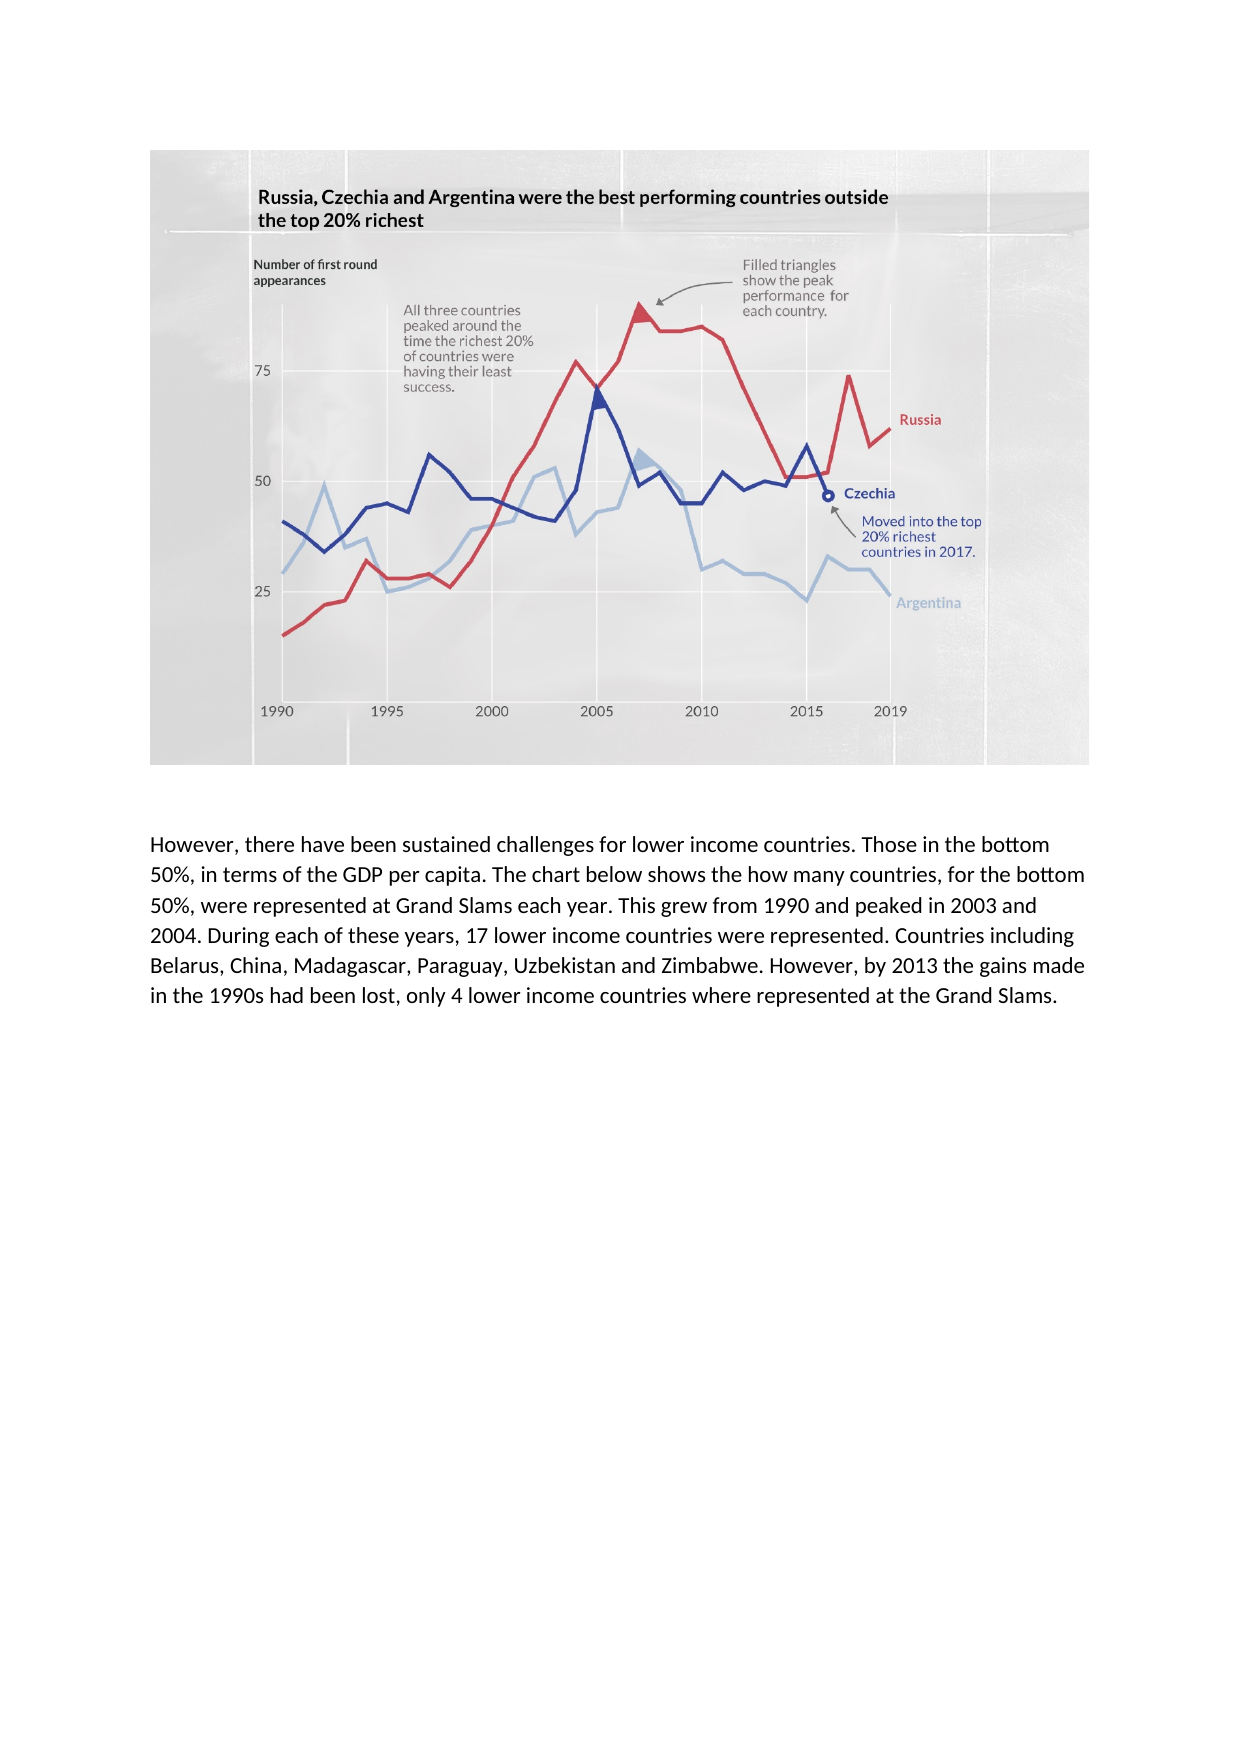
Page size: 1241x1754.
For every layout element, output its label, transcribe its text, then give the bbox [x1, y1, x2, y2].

picture [150, 150, 1090, 765]
text However, there have been sustained challenges for lower income countries. Those in the bottom 50%, in terms of the GDP per capita. The chart below shows the how many countries, for the bottom 50%, were represented at Grand Slams each year. This grew from 1990 and peaked in 2003 and 2004. During each of these years, 17 lower income countries were represented. Countries including Belarus, China, Madagascar, Paraguay, Uzbekistan and Zimbabwe. However, by 2013 the gains made in the 1990s had been lost, only 4 lower income countries where represented at the Grand Slams. [150, 830, 1090, 1009]
